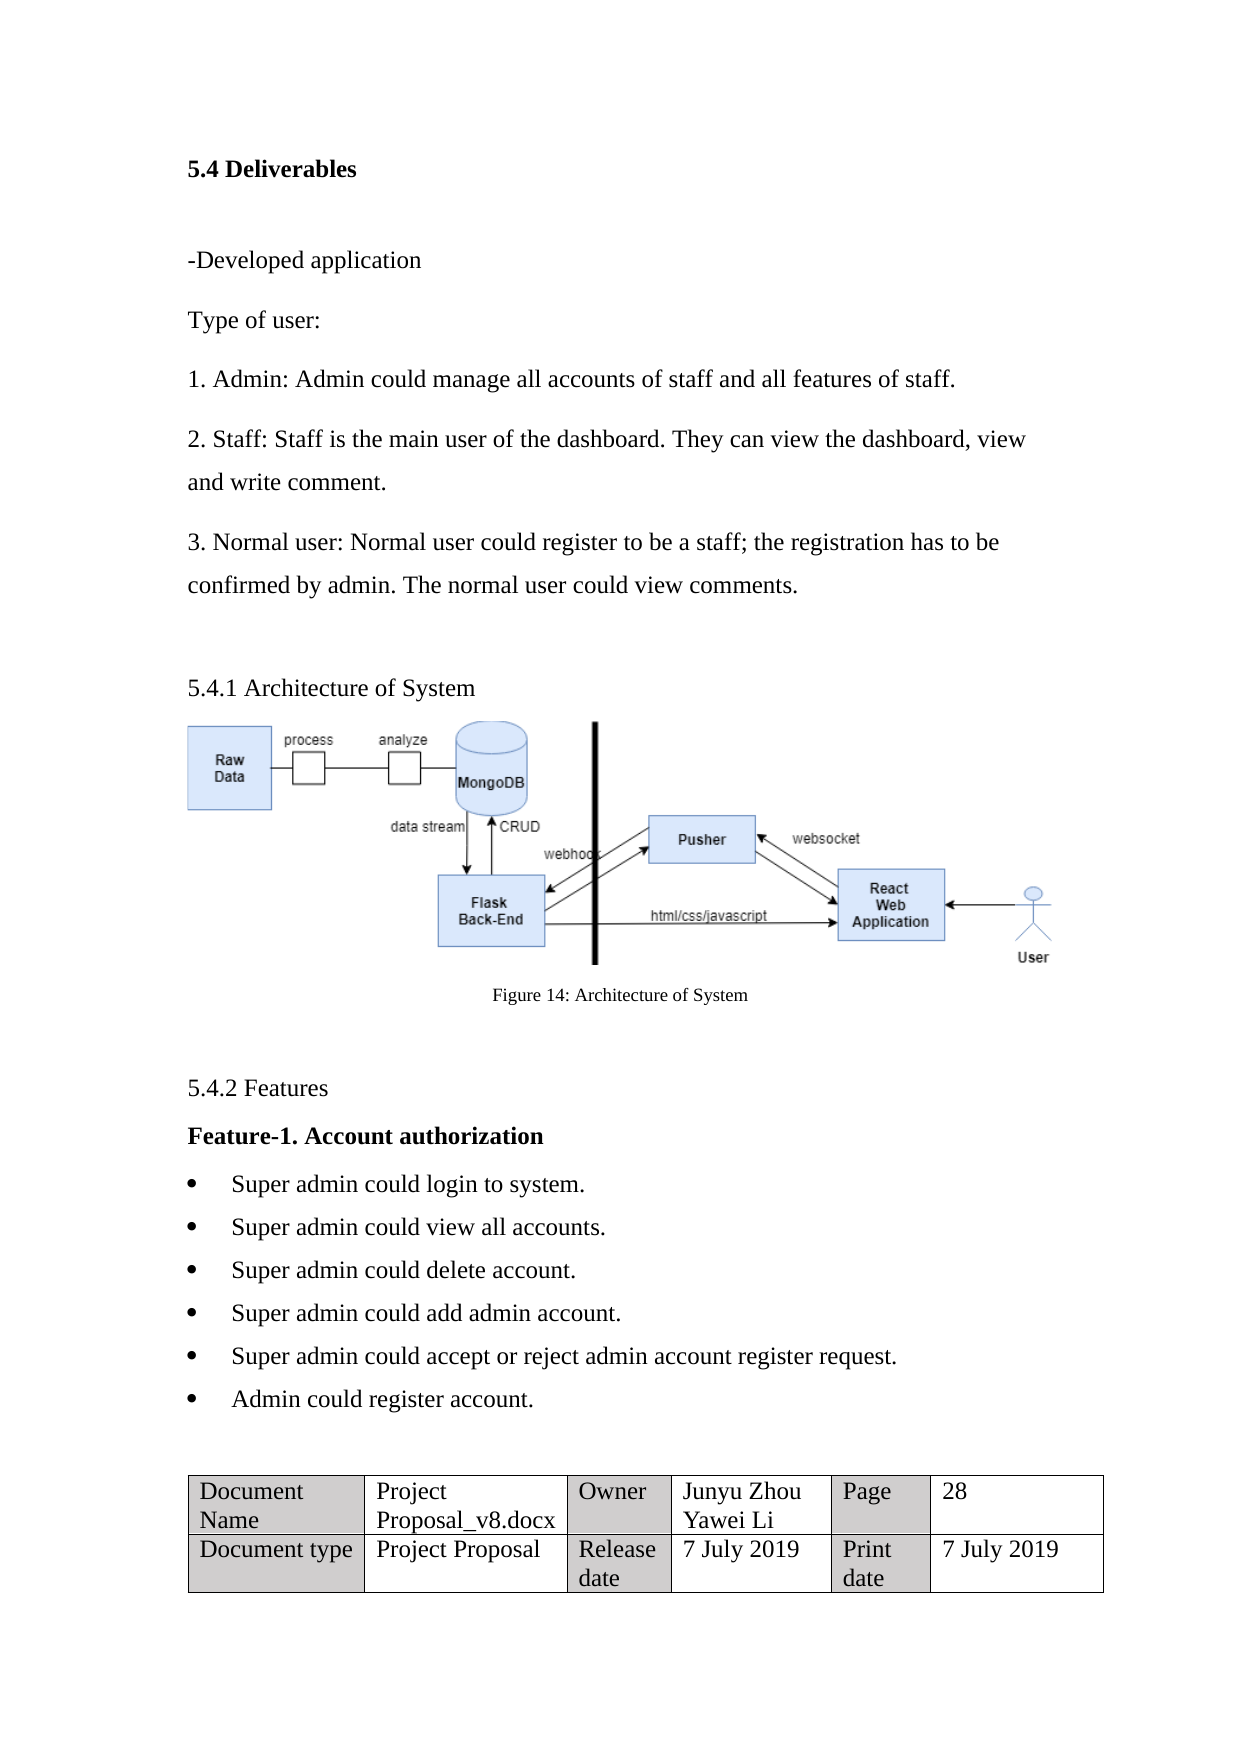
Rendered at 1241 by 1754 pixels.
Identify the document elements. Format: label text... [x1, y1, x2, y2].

list Super admin could login to system. [187, 1169, 1053, 1198]
text 1. Admin: Admin could manage all accounts of staff and all features of staff. [187, 364, 1053, 393]
text Figure 14: Architecture of System [187, 983, 1053, 1005]
text -Developed application [187, 245, 1053, 274]
text 3. Normal user: Normal user could register to be a staff; the registration has to be confirmed by admin. The normal user could view comments. [187, 527, 1053, 599]
subtitle 5.4 Deliverables [187, 154, 1053, 183]
text 2. Staff: Staff is the main user of the dashboard. They can view the dashboard, view and write comment. [187, 424, 1053, 496]
list Super admin could add admin account. [187, 1298, 1053, 1327]
text 5.4.1 Architecture of System [187, 673, 1053, 702]
text Feature-1. Account authorization [187, 1121, 1053, 1150]
list Super admin could accept or reject admin account register request. [187, 1341, 1053, 1370]
text Type of user: [187, 305, 1053, 333]
text 5.4.2 Features [187, 1073, 1053, 1102]
list Super admin could delete account. [187, 1255, 1053, 1284]
list Admin could register account. [187, 1384, 1053, 1413]
list Super admin could view all accounts. [187, 1212, 1053, 1241]
picture [187, 721, 1053, 965]
